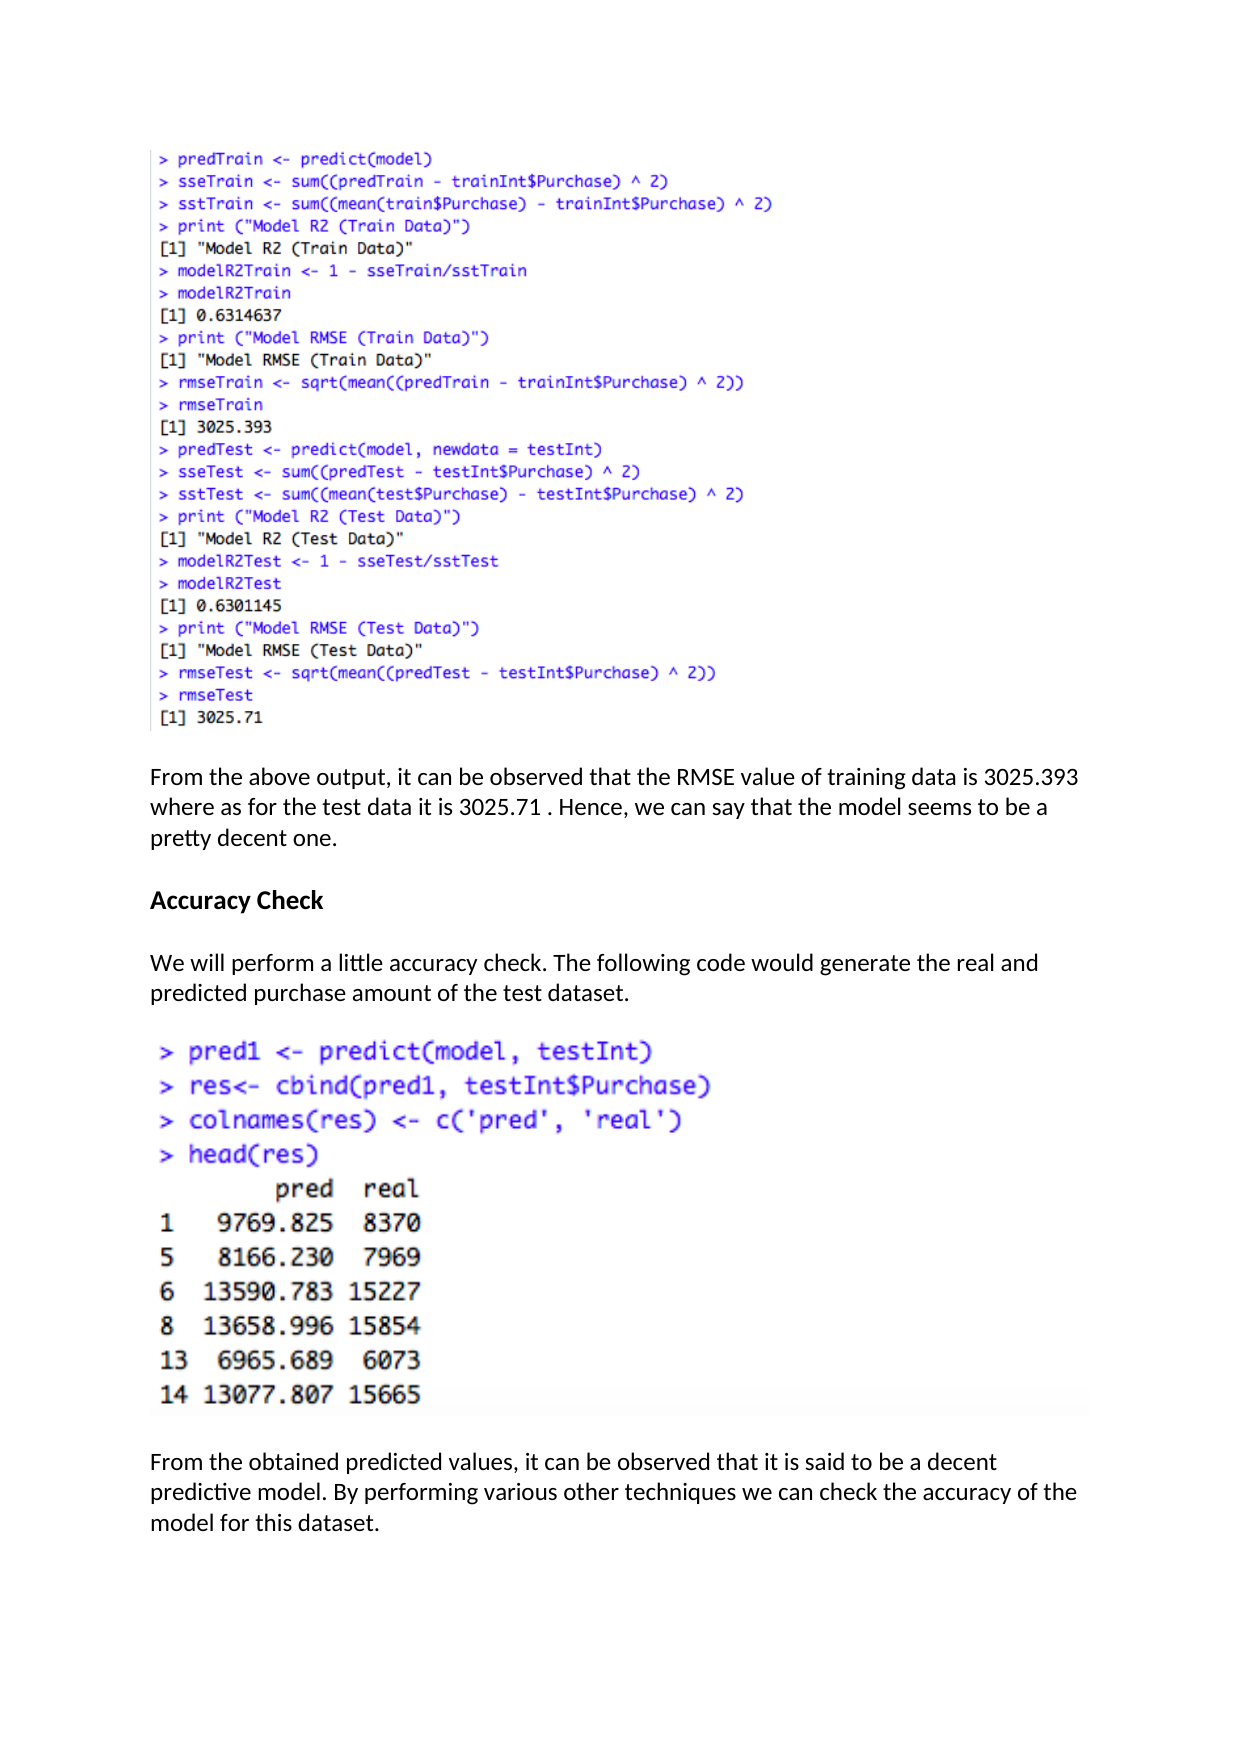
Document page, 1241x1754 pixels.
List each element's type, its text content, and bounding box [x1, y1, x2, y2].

text We will perform a little accuracy check. The following code would generate the real and predicted purchase amount of the test dataset. [150, 947, 1090, 1008]
picture [150, 150, 1090, 731]
text From the obtained predicted values, it can be observed that it is said to be a decent predictive model. By performing various other techniques we can check the accuracy of the model for this dataset. [150, 1446, 1090, 1537]
text Accuracy Check [150, 883, 1090, 916]
picture [150, 1038, 1090, 1416]
text From the above output, it can be observed that the RMSE value of training data is 3025.393 where as for the test data it is 3025.71 . Hence, we can say that the model seems to be a pretty decent one. [150, 761, 1090, 853]
